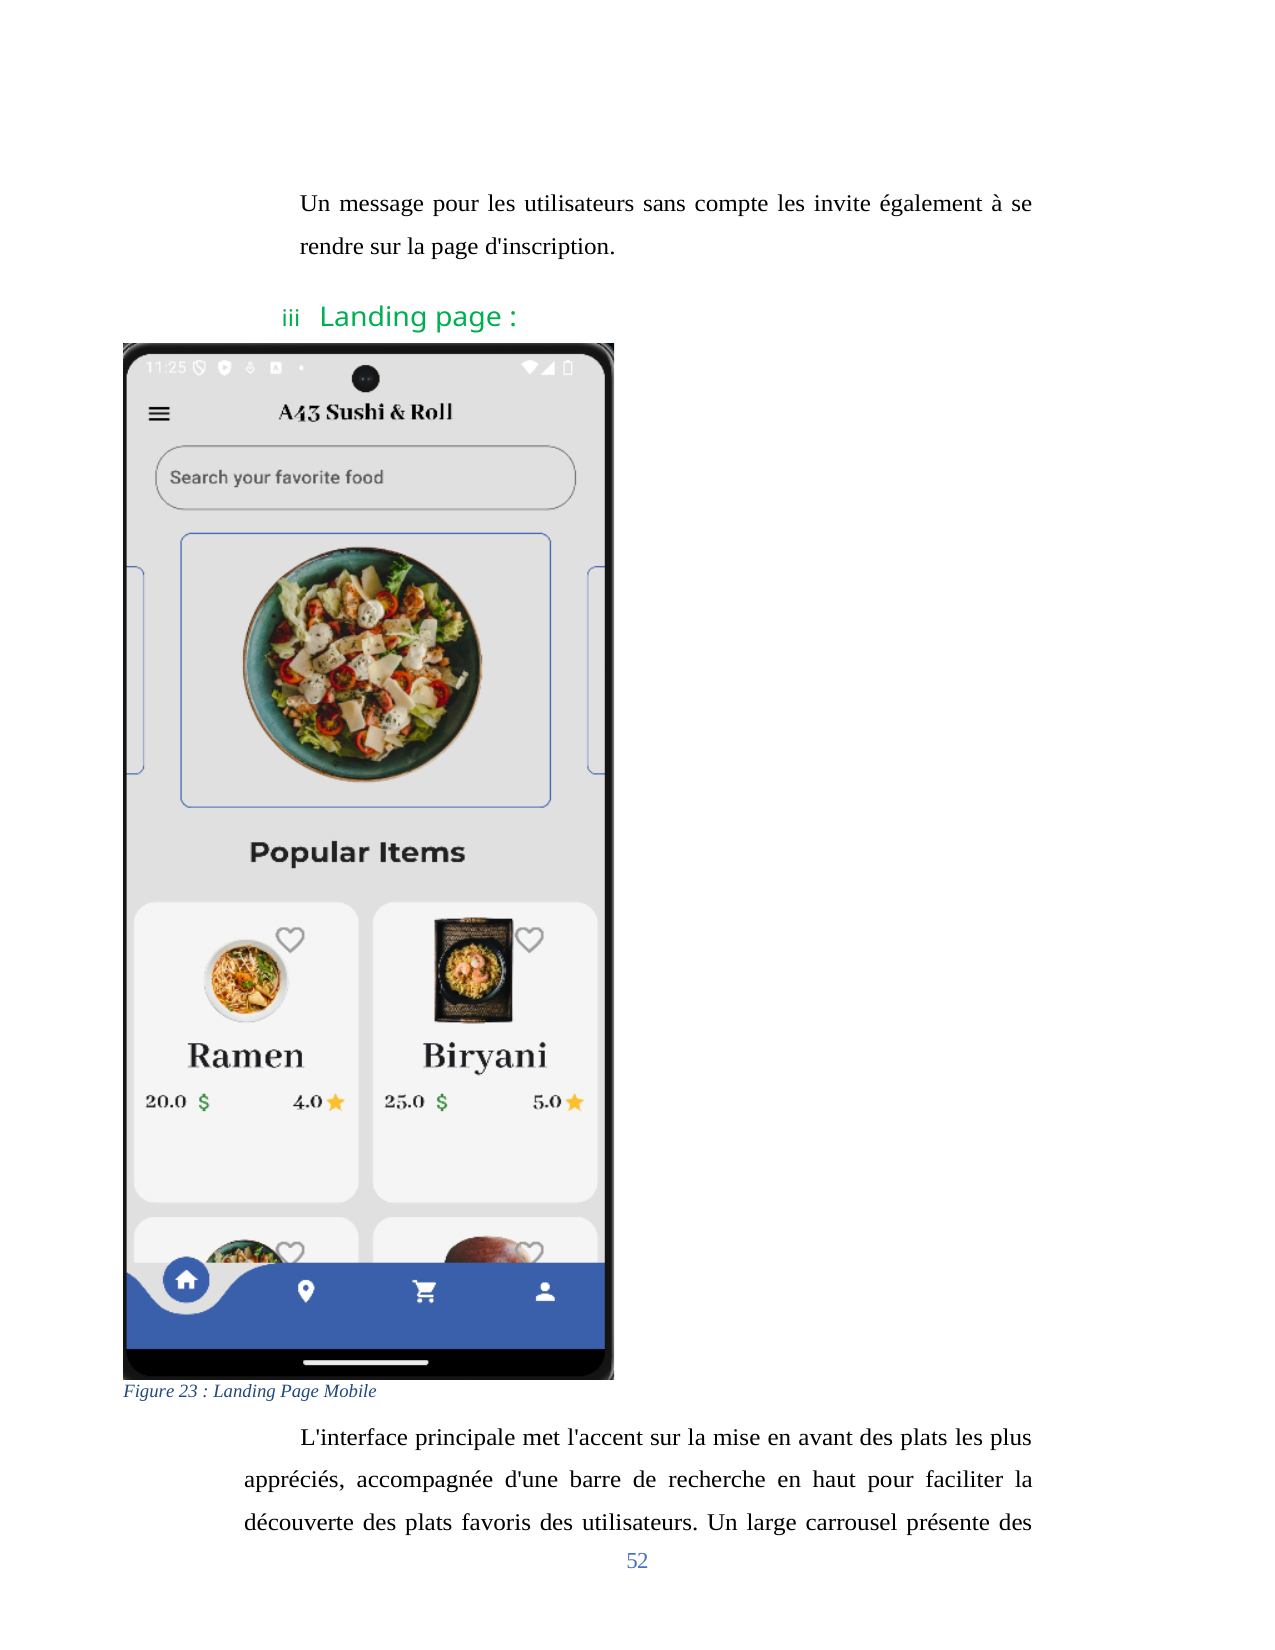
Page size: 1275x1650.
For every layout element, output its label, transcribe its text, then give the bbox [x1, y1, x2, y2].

picture [123, 343, 615, 1380]
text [299, 189, 1034, 259]
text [244, 1422, 1034, 1536]
text Landing page : [281, 298, 1254, 334]
